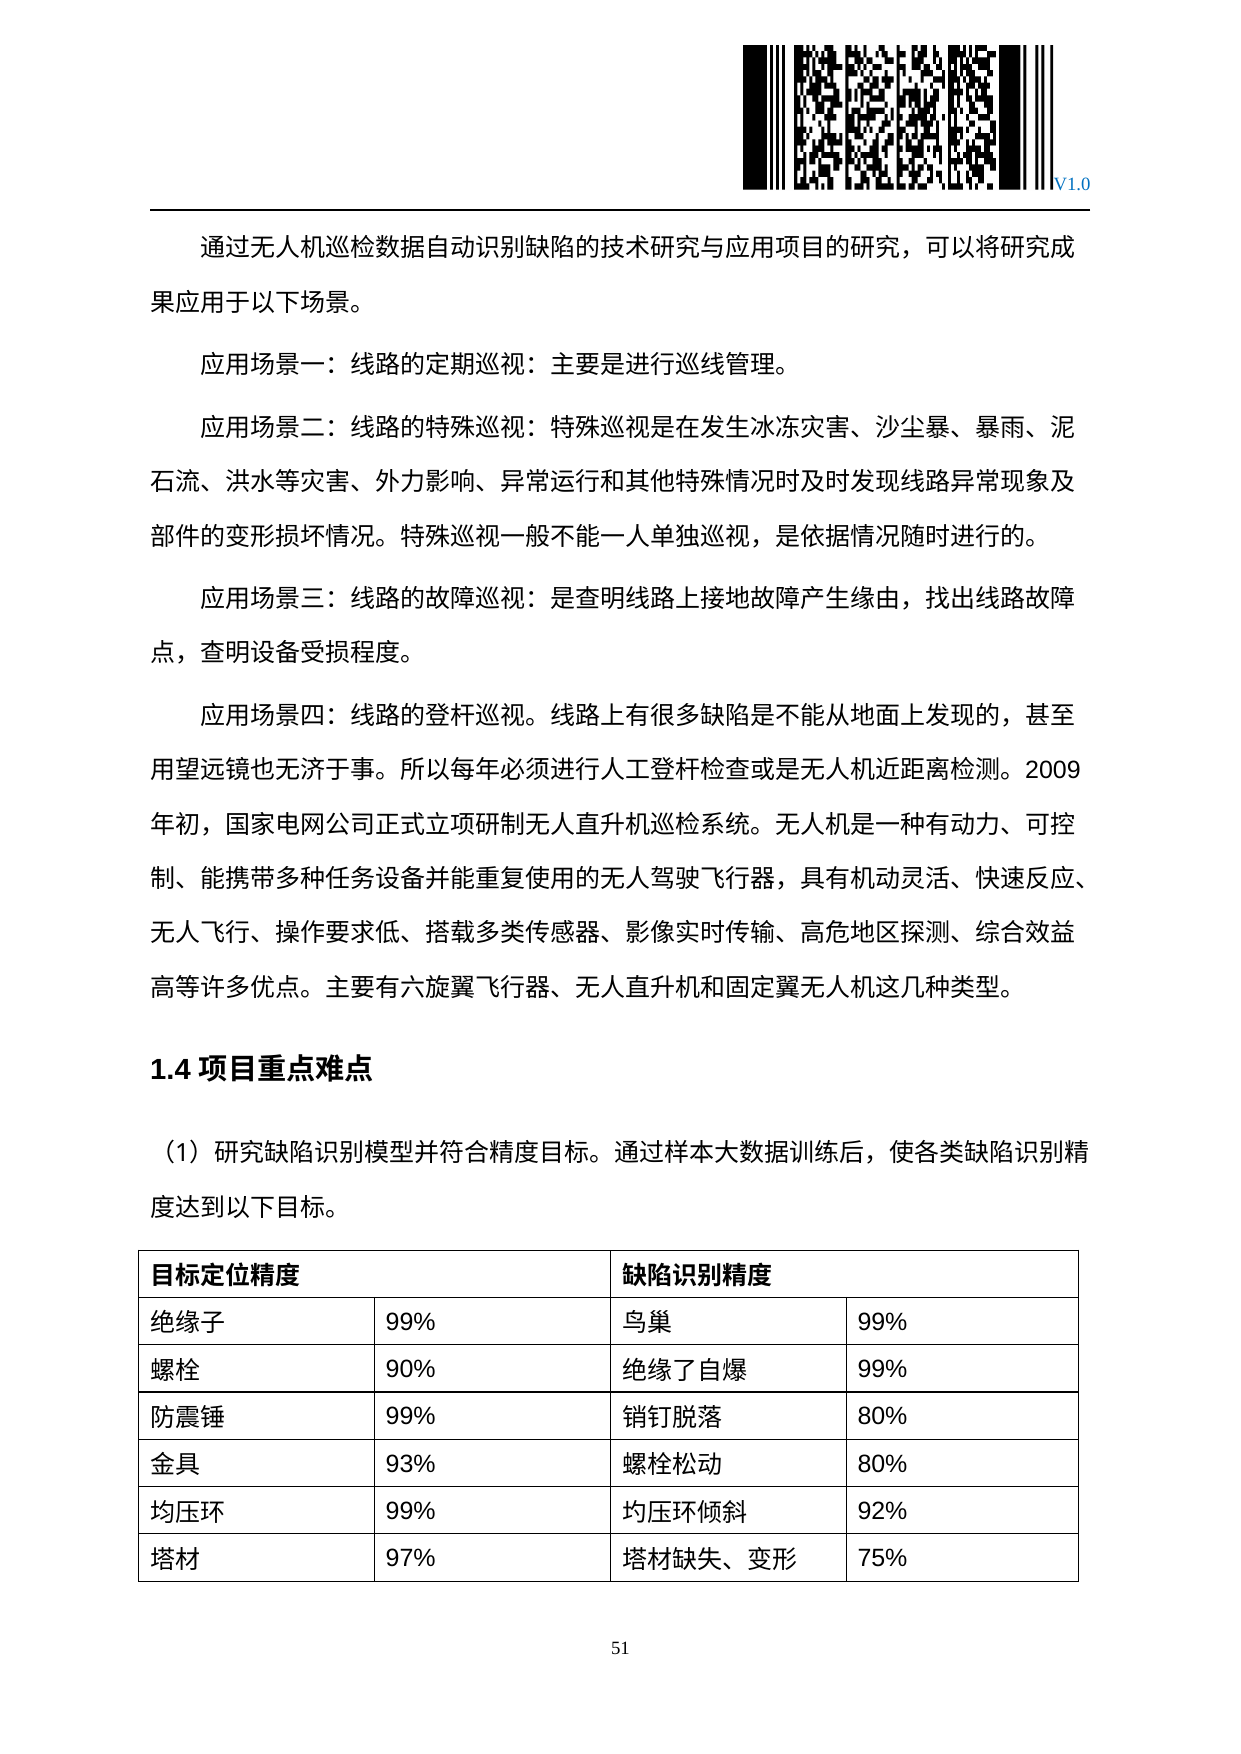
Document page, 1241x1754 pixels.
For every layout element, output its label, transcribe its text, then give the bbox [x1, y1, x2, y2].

table_cell 80% [847, 1440, 1078, 1486]
table_cell 均压环 [139, 1487, 374, 1533]
text 应用场景三：线路的故障巡视：是查明线路上接地故障产生缘由，找出线路故障点，查明设备受损程度。 [150, 578, 1090, 669]
table_cell 螺栓 [139, 1345, 374, 1391]
table_cell 绝缘子 [139, 1298, 374, 1344]
table_cell 鸟巢 [611, 1298, 846, 1344]
table_cell 塔材 [139, 1534, 374, 1581]
table_cell 销钉脱落 [611, 1393, 846, 1439]
table_cell 99% [375, 1393, 610, 1439]
text （1）研究缺陷识别模型并符合精度目标。通过样本大数据训练后，使各类缺陷识别精度达到以下目标。 [150, 1133, 1090, 1223]
table_cell 75% [847, 1534, 1078, 1581]
table_header 目标定位精度 [139, 1251, 610, 1297]
text 应用场景四：线路的登杆巡视。线路上有很多缺陷是不能从地面上发现的，甚至用望远镜也无济于事。所以每年必须进行人工登杆检查或是无人机近距离检测。2009 年初，国家电网公司正式立项研制无人直升机巡检系统。无人机是一种有动力、可控制、能携带多种任务设备并能重复使用的无人驾驶飞行器，具有机动灵活、快速反应、无人飞行、操作要求低、搭载多类传感器、影像实时传输、高危地区探测、综合效益高等许多优点。主要有六旋翼飞行器、无人直升机和固定翼无人机这几种类型。 [150, 695, 1090, 1003]
table_cell 99% [375, 1298, 610, 1344]
table_cell 圴压环倾斜 [611, 1487, 846, 1533]
text 应用场景一：线路的定期巡视：主要是进行巡线管理。 [150, 345, 1090, 381]
table_cell 绝缘了自爆 [611, 1345, 846, 1391]
text 通过无人机巡检数据自动识别缺陷的技术研究与应用项目的研究，可以将研究成果应用于以下场景。 [150, 228, 1090, 318]
table_cell 80% [847, 1393, 1078, 1439]
table_header 缺陷识别精度 [611, 1251, 1078, 1297]
table_cell 99% [847, 1298, 1078, 1344]
table_cell 螺栓松动 [611, 1440, 846, 1486]
table_cell 防震锤 [139, 1393, 374, 1439]
table_cell 99% [375, 1487, 610, 1533]
table_cell 93% [375, 1440, 610, 1486]
table_cell 金具 [139, 1440, 374, 1486]
table_cell 99% [847, 1345, 1078, 1391]
text 应用场景二：线路的特殊巡视：特殊巡视是在发生冰冻灾害、沙尘暴、暴雨、泥石流、洪水等灾害、外力影响、异常运行和其他特殊情况时及时发现线路异常现象及部件的变形损坏情况。特殊巡视一般不能一人单独巡视，是依据情况随时进行的。 [150, 407, 1090, 552]
table_cell 97% [375, 1534, 610, 1581]
subtitle 1.4 项目重点难点 [150, 1034, 1090, 1099]
table_cell 90% [375, 1345, 610, 1391]
table_cell 92% [847, 1487, 1078, 1533]
picture [742, 44, 1054, 191]
table_cell 塔材缺失、变形 [611, 1534, 846, 1581]
